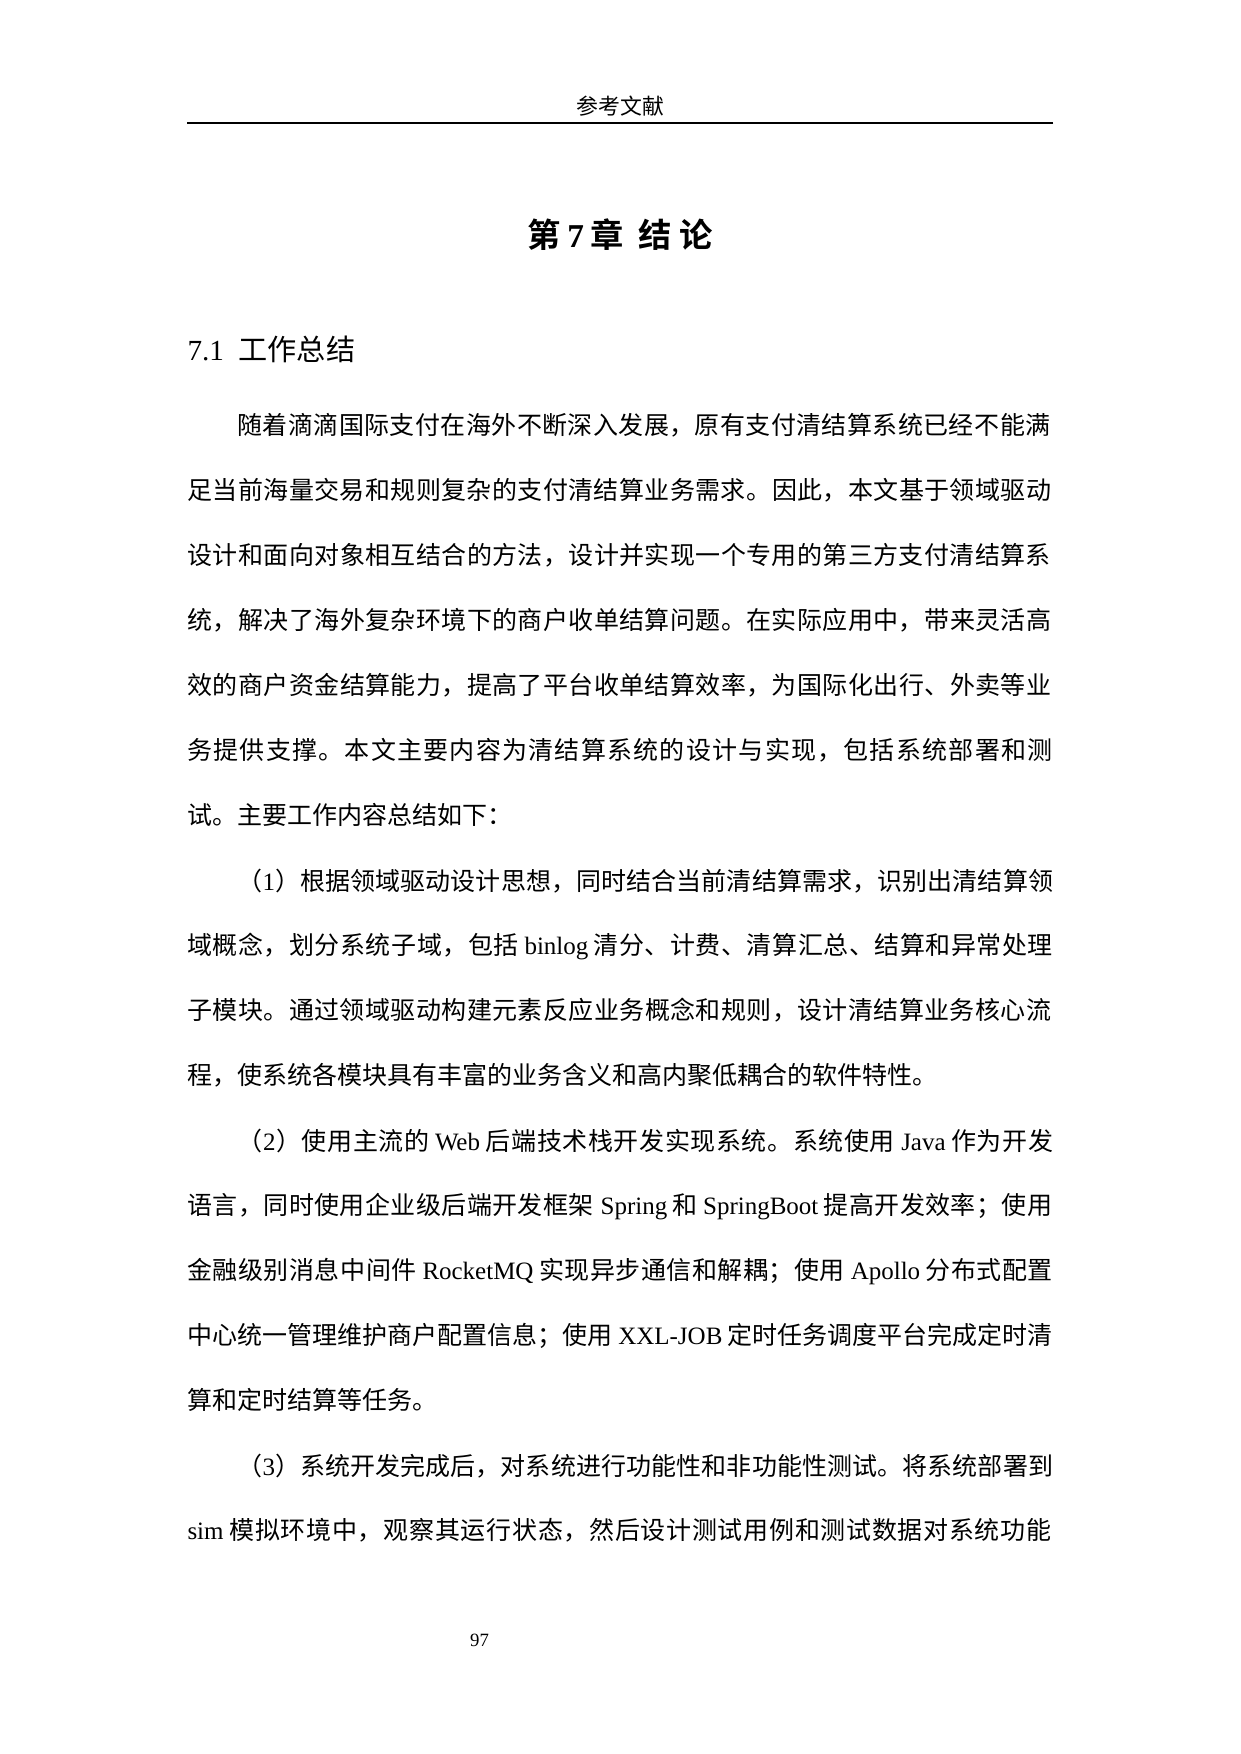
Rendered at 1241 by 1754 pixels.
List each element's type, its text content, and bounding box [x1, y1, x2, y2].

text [187, 1432, 1053, 1562]
text （2）使用主流的Web后端技术栈开发实现系统。系统使用Java作为开发语言，同时使用企业级后端开发框架Spring和SpringBoot提高开发效率；使用金融级别消息中间件RocketMQ实现异步通信和解耦；使用Apollo分布式配置中心统一管理维护商户配置信息；使用XXL-JOB定时任务调度平台完成定时清算和定时结算等任务。 [187, 1107, 1053, 1432]
text 第7章 结 论 [187, 200, 1053, 265]
text 随着滴滴国际支付在海外不断深入发展，原有支付清结算系统已经不能满足当前海量交易和规则复杂的支付清结算业务需求。因此，本文基于领域驱动设计和面向对象相互结合的方法，设计并实现一个专用的第三方支付清结算系统，解决了海外复杂环境下的商户收单结算问题。在实际应用中，带来灵活高效的商户资金结算能力，提高了平台收单结算效率，为国际化出行、外卖等业务提供支撑。本文主要内容为清结算系统的设计与实现，包括系统部署和测试。主要工作内容总结如下： [187, 392, 1053, 847]
text （1）根据领域驱动设计思想，同时结合当前清结算需求，识别出清结算领域概念，划分系统子域，包括binlog清分、计费、清算汇总、结算和异常处理子模块。通过领域驱动构建元素反应业务概念和规则，设计清结算业务核心流程，使系统各模块具有丰富的业务含义和高内聚低耦合的软件特性。 [187, 847, 1053, 1107]
text 7.1 工作总结 [187, 315, 1053, 380]
